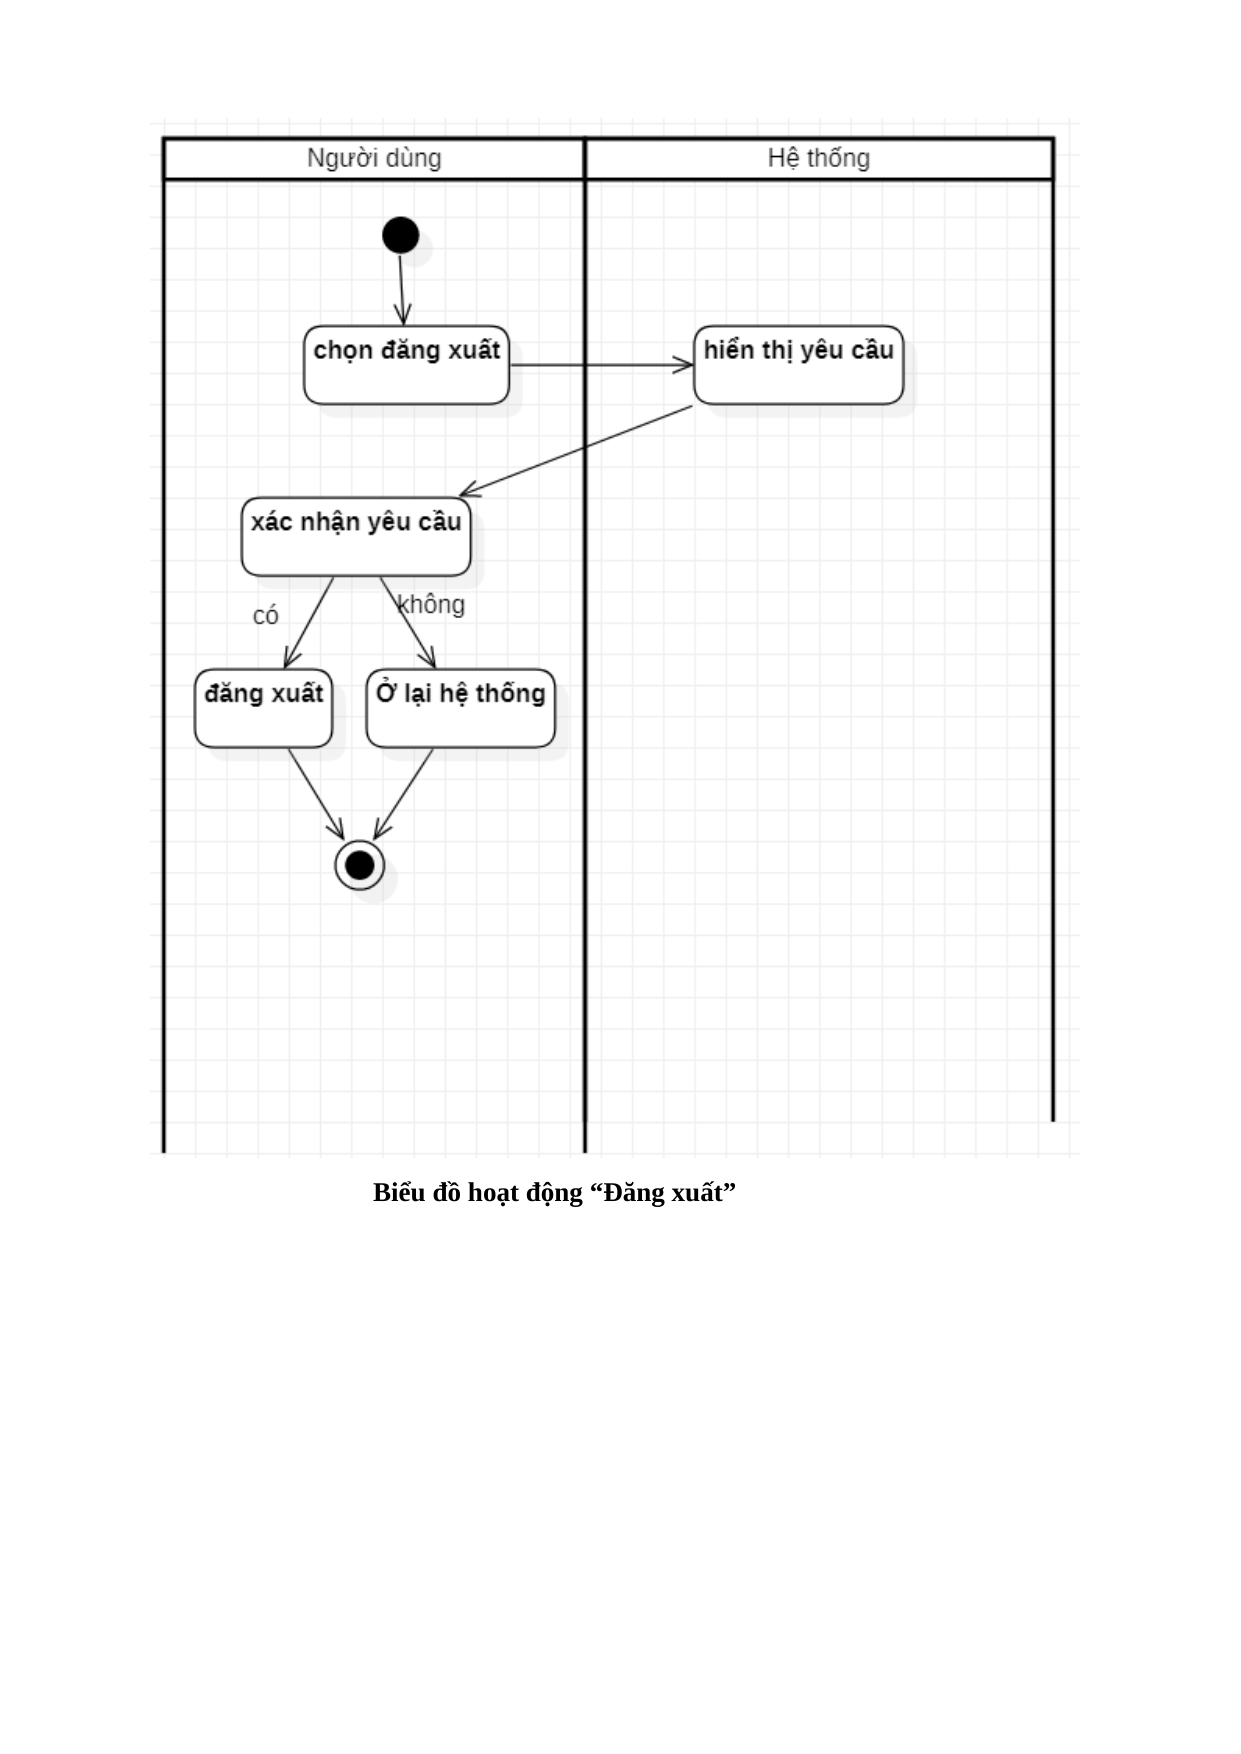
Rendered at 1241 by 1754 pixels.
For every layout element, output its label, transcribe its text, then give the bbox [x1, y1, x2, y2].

text Biểu đồ hoạt động “Đăng xuất” [150, 1176, 1109, 1207]
picture [150, 118, 1080, 1158]
